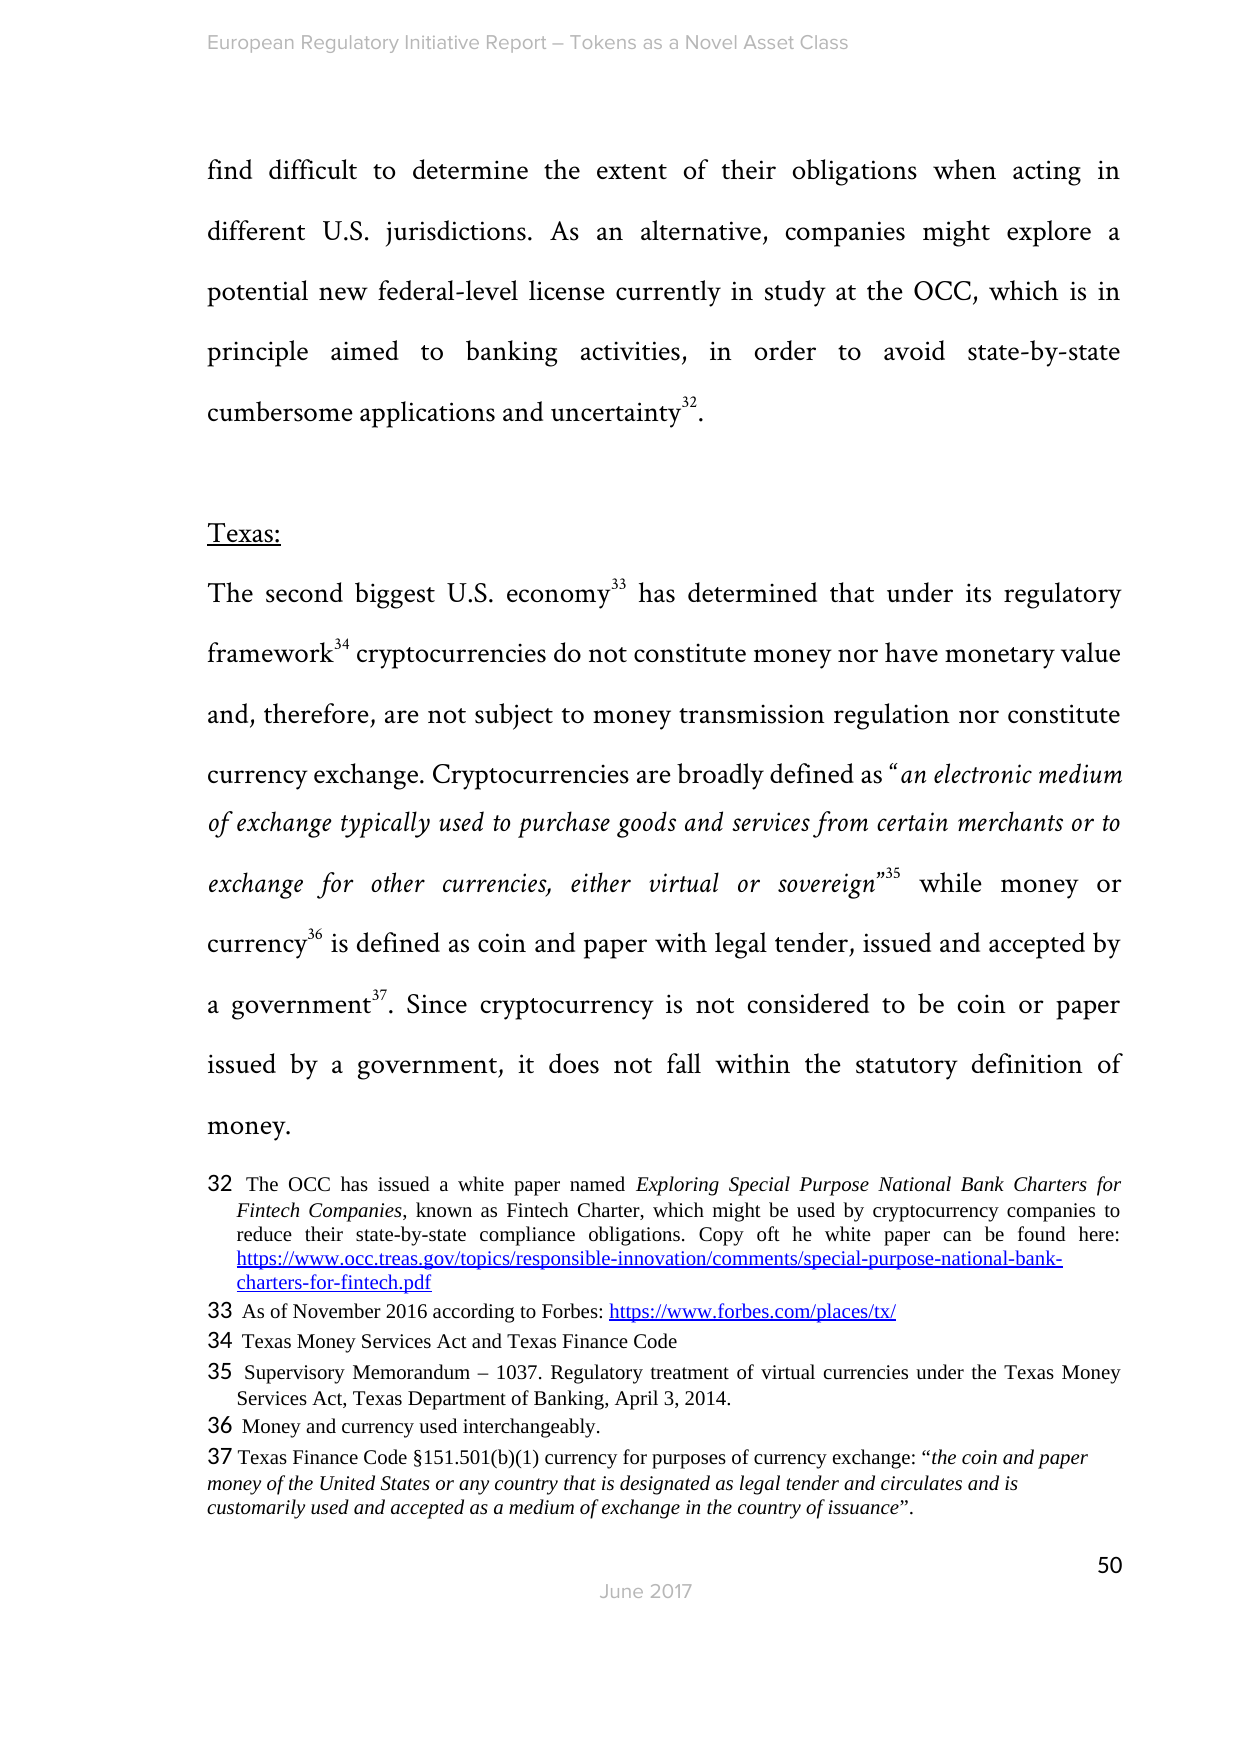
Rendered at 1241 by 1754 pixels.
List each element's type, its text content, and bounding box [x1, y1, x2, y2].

text The second biggest U.S. economy has determined that under its regulatory framework cryptocurrencies do not constitute money nor have monetary value and, therefore, are not subject to money transmission regulation nor constitute currency exchange. Cryptocurrencies are broadly defined as “an electronic medium of exchange typically used to purchase goods and services from certain merchants or to exchange for other currencies, either virtual or sovereign” while money or currency is defined as coin and paper with legal tender, issued and accepted by a government. Since cryptocurrency is not considered to be coin or paper issued by a government, it does not fall within the statutory definition of money. [207, 571, 1122, 1142]
text Texas: [207, 510, 1122, 551]
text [207, 148, 1122, 430]
